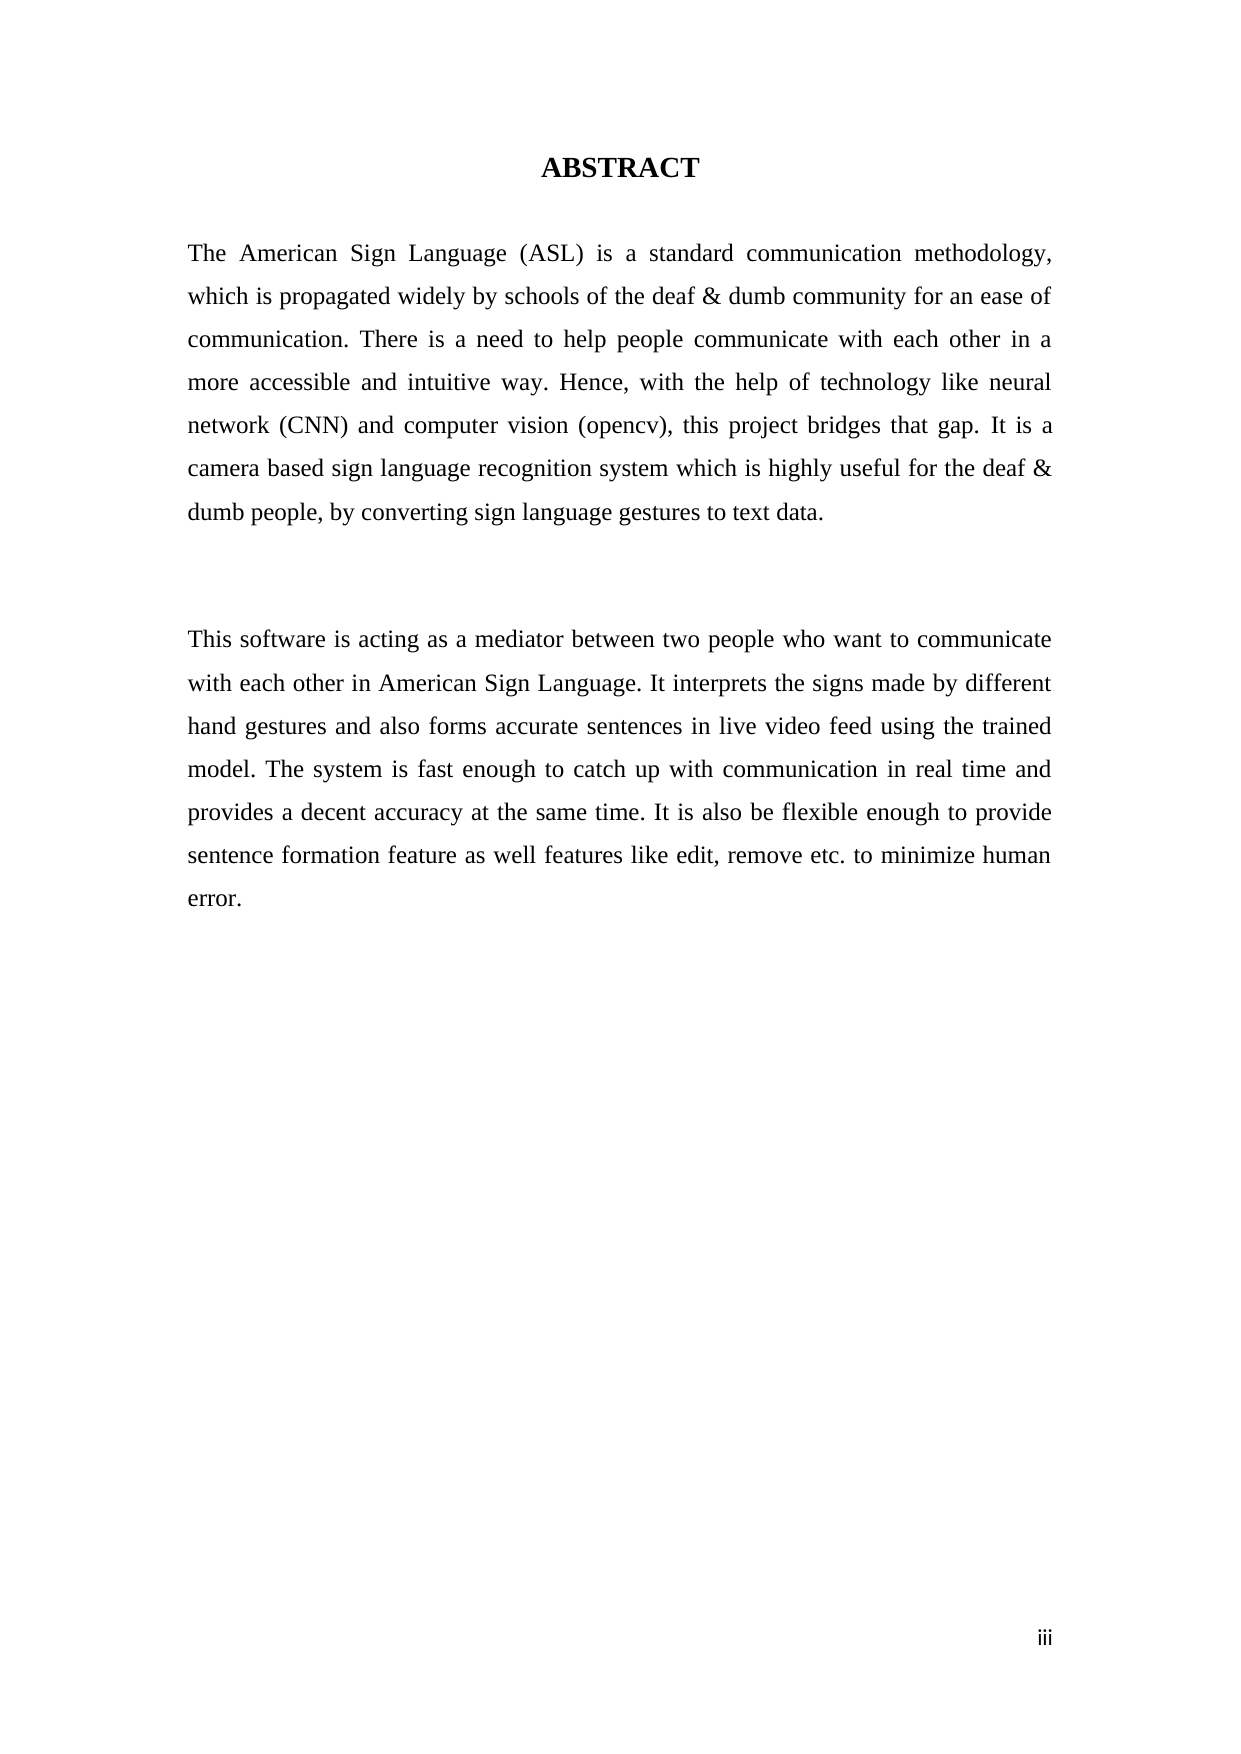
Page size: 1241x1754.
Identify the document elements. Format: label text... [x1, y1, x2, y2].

text ABSTRACT [187, 150, 1053, 183]
text This software is acting as a mediator between two people who want to communicate with each other in American Sign Language. It interprets the signs made by different hand gestures and also forms accurate sentences in live video feed using the trained model. The system is fast enough to catch up with communication in real time and provides a decent accuracy at the same time. It is also be flexible enough to provide sentence formation feature as well features like edit, remove etc. to minimize human error. [187, 624, 1053, 912]
text The American Sign Language (ASL) is a standard communication methodology, which is propagated widely by schools of the deaf & dumb community for an ease of communication. There is a need to help people communicate with each other in a more accessible and intuitive way. Hence, with the help of technology like neural network (CNN) and computer vision (opencv), this project bridges that gap. It is a camera­ based sign language recognition system which is highly useful for the deaf & dumb people, by converting sign language gestures to text data. [187, 238, 1053, 525]
